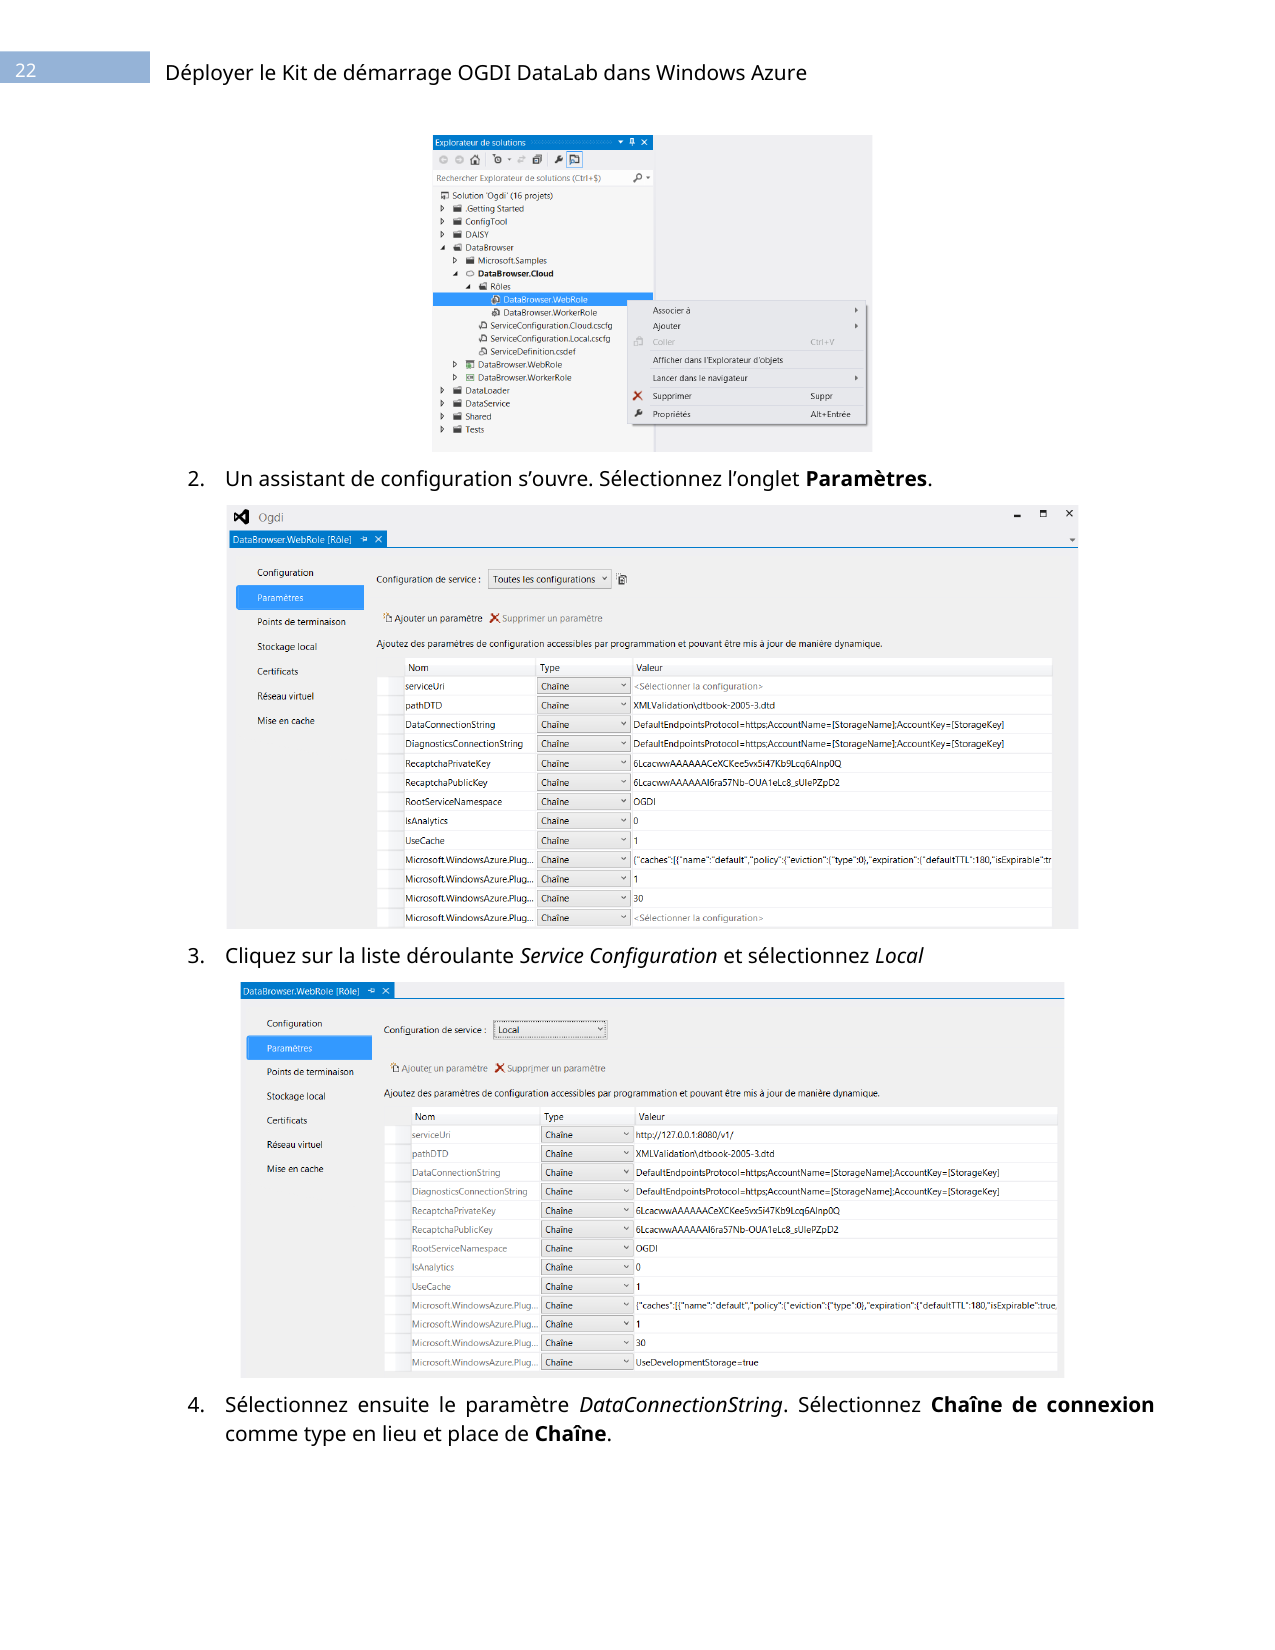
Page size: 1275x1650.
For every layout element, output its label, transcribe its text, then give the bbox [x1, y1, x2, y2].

picture [432, 135, 873, 452]
picture [240, 982, 1065, 1378]
list Cliquez sur la liste déroulante Service Configuration et sélectionnez Local [187, 941, 1155, 970]
picture [226, 505, 1079, 929]
list Sélectionnez ensuite le paramètre DataConnectionString. Sélectionnez Chaîne de connexion comme type en lieu et place de Chaîne. [187, 1390, 1155, 1447]
list Un assistant de configuration s’ouvre. Sélectionnez l’onglet Paramètres. [187, 464, 1155, 493]
